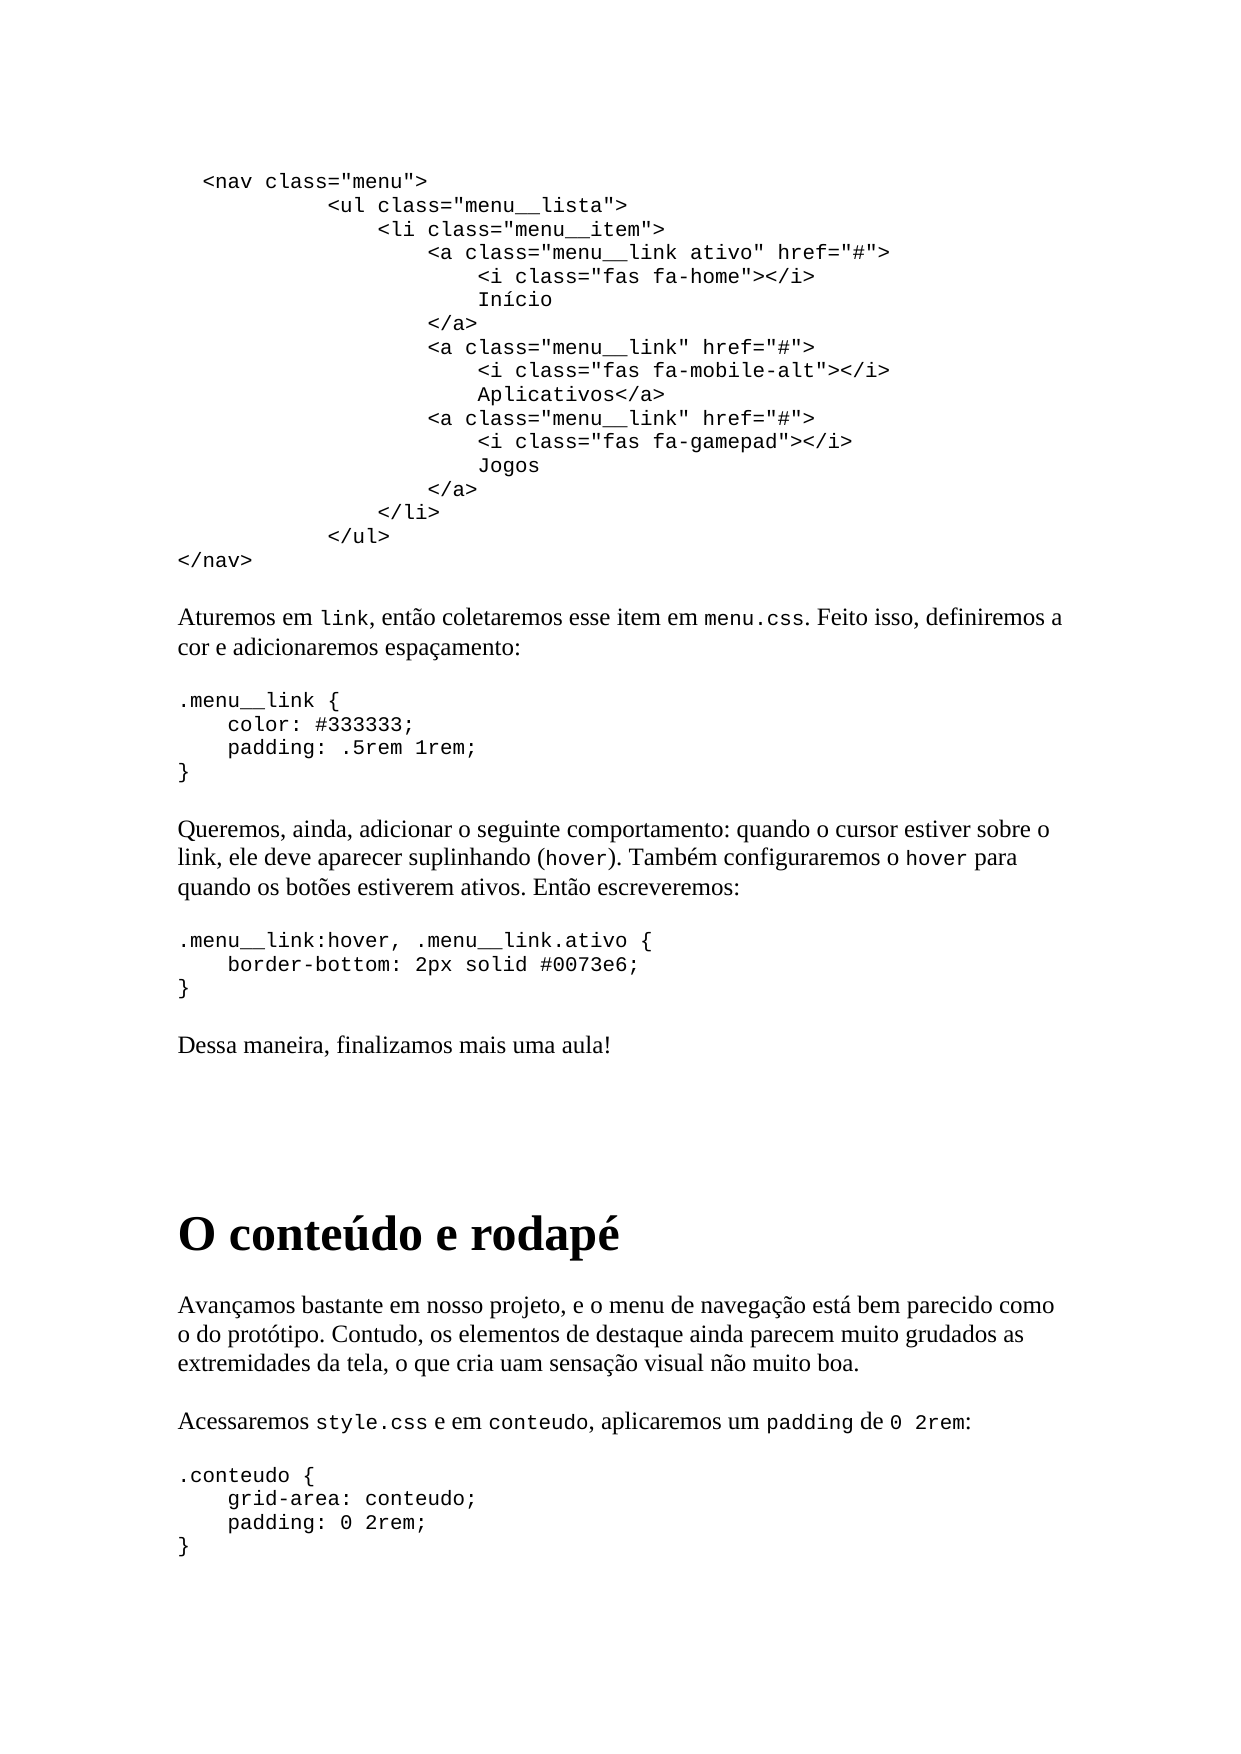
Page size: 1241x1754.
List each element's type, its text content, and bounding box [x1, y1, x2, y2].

text } [177, 977, 1063, 1001]
text </a> [177, 479, 1063, 502]
text Acessaremos style.css e em conteudo, aplicaremos um padding de 0 2rem: [177, 1406, 1063, 1435]
text border-bottom: 2px solid #0073e6; [177, 953, 1063, 977]
text Queremos, ainda, adicionar o seguinte comportamento: quando o cursor estiver sobre o link, ele deve aparecer suplinhando (hover). Também configuraremos o hover para quando os botões estiverem ativos. Então escreveremos: [177, 814, 1063, 901]
text </ul> [177, 526, 1063, 549]
text Início [177, 289, 1063, 313]
text <li class="menu__item"> [177, 218, 1063, 242]
text } [177, 1536, 1063, 1559]
text </a> [177, 313, 1063, 337]
text padding: .5rem 1rem; [177, 737, 1063, 761]
text grid-area: conteudo; [177, 1488, 1063, 1512]
text Jogos [177, 455, 1063, 479]
text <a class="menu__link" href="#"> [177, 408, 1063, 431]
text <i class="fas fa-mobile-alt"></i> [177, 360, 1063, 384]
text </nav> [177, 549, 1063, 573]
text .conteudo { [177, 1464, 1063, 1488]
subtitle O conteúdo e rodapé [177, 1204, 1063, 1261]
text Avançamos bastante em nosso projeto, e o menu de navegação está bem parecido como o do protótipo. Contudo, os elementos de destaque ainda parecem muito grudados as extremidades da tela, o que cria uam sensação visual não muito boa. [177, 1290, 1063, 1377]
text <i class="fas fa-gamepad"></i> [177, 431, 1063, 455]
text .menu__link:hover, .menu__link.ativo { [177, 930, 1063, 953]
text Aplicativos</a> [177, 384, 1063, 408]
text .menu__link { [177, 690, 1063, 713]
text <ul class="menu__lista"> [177, 195, 1063, 218]
text <nav class="menu"> [177, 171, 1063, 195]
text <i class="fas fa-home"></i> [177, 266, 1063, 289]
text </li> [177, 502, 1063, 526]
text } [177, 761, 1063, 784]
text <a class="menu__link ativo" href="#"> [177, 242, 1063, 266]
text color: #333333; [177, 713, 1063, 737]
text padding: 0 2rem; [177, 1512, 1063, 1536]
text Dessa maneira, finalizamos mais uma aula! [177, 1030, 1063, 1059]
text Aturemos em link, então coletaremos esse item em menu.css. Feito isso, definiremos a cor e adicionaremos espaçamento: [177, 602, 1063, 661]
text <a class="menu__link" href="#"> [177, 337, 1063, 360]
